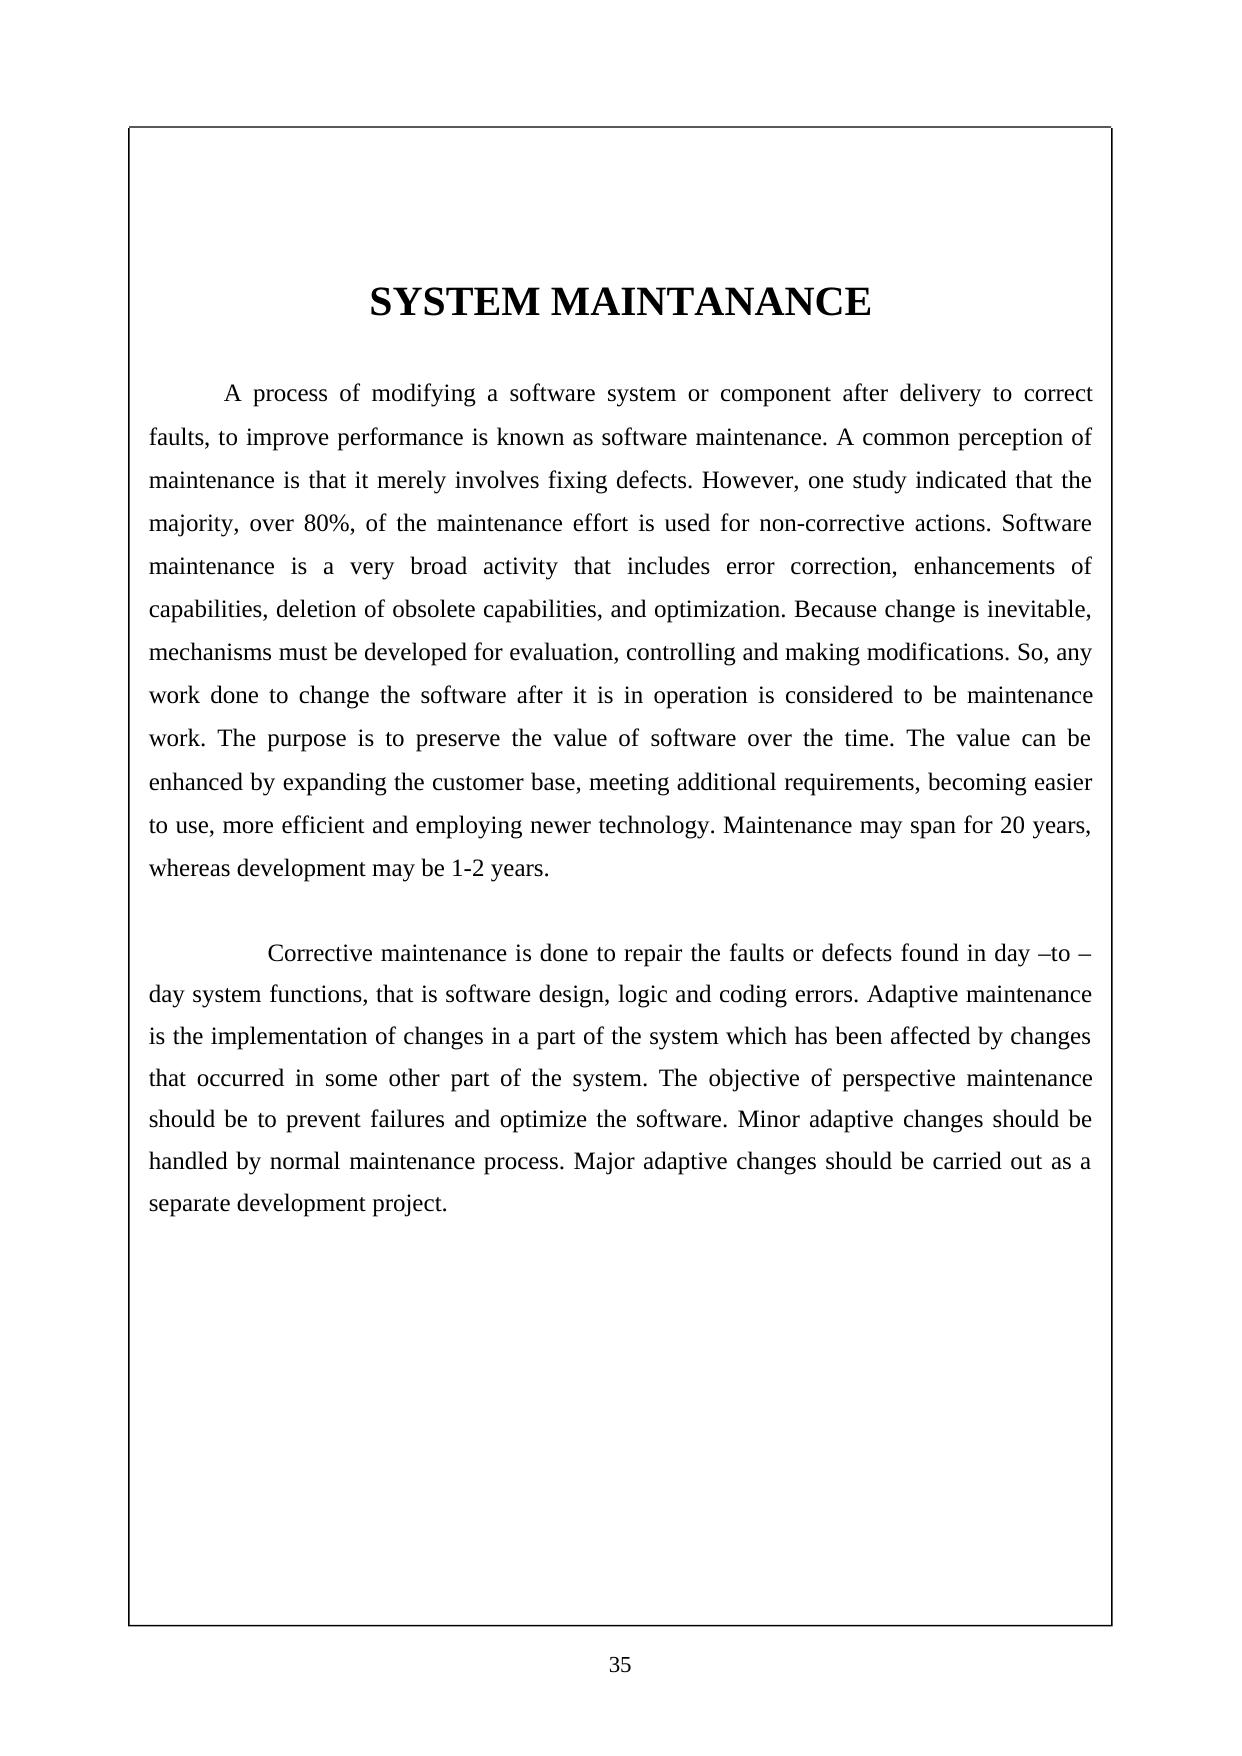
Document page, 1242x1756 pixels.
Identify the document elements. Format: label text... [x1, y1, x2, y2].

text SYSTEM MAINTANANCE [215, 276, 1026, 324]
text A process of modifying a software system or component after delivery to correct faults, to improve performance is known as software maintenance. A common perception of maintenance is that it merely involves fixing defects. However, one study indicated that the majority, over 80%, of the maintenance effort is used for non-corrective actions. Software maintenance is a very broad activity that includes error correction, enhancements of capabilities, deletion of obsolete capabilities, and optimization. Because change is inevitable, mechanisms must be developed for evaluation, controlling and making modifications. So, any work done to change the software after it is in operation is considered to be maintenance work. The purpose is to preserve the value of software over the time. The value can be enhanced by expanding the customer base, meeting additional requirements, becoming easier to use, more efficient and employing newer technology. Maintenance may span for 20 years, whereas development may be 1-2 years. [148, 378, 1093, 882]
text Corrective maintenance is done to repair the faults or defects found in day –to – day system functions, that is software design, logic and coding errors. Adaptive maintenance is the implementation of changes in a part of the system which has been affected by changes that occurred in some other part of the system. The objective of perspective maintenance should be to prevent failures and optimize the software. Minor adaptive changes should be handled by normal maintenance process. Major adaptive changes should be carried out as a separate development project. [148, 938, 1093, 1216]
